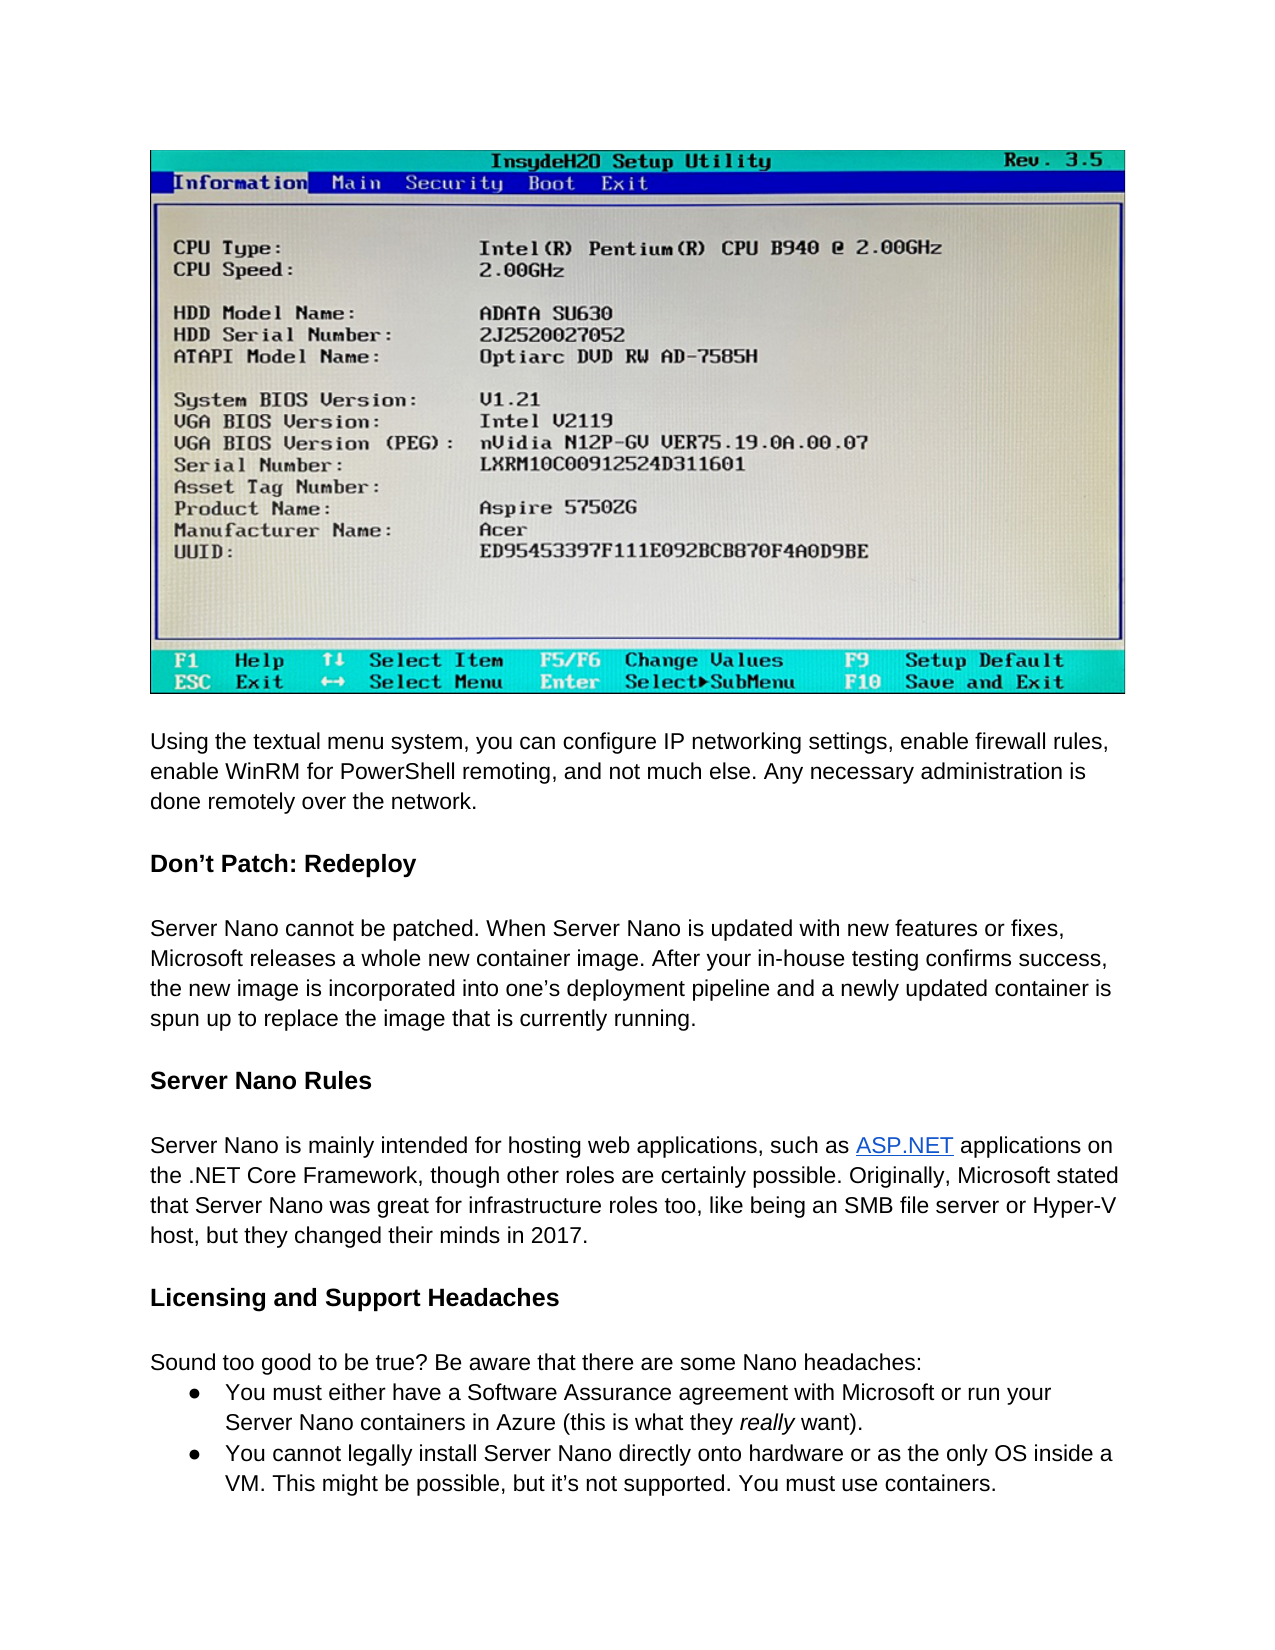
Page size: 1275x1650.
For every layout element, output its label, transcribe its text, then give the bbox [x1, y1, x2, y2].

text Server Nano is mainly intended for hosting web applications, such as ASP.NET applications on the .NET Core Framework, though other roles are certainly possible. Originally, Microsoft stated that Server Nano was great for infrastructure roles too, like being an SMB file server or Hyper-V host, but they changed their minds in 2017. [150, 1132, 1125, 1249]
text Don’t Patch: Redeploy [150, 849, 1125, 877]
text Server Nano Rules [150, 1066, 1125, 1094]
picture [150, 150, 1125, 694]
list You cannot legally install Server Nano directly onto hardware or as the only OS inside a VM. This might be possible, but it’s not supported. You must use containers. [187, 1439, 1125, 1496]
list You must either have a Software Assurance agreement with Microsoft or run your Server Nano containers in Azure (this is what they really want). [187, 1379, 1125, 1436]
text Server Nano cannot be patched. When Server Nano is updated with new features or fixes, Microsoft releases a whole new container image. After your in-house testing confirms success, the new image is incorporated into one’s deployment pipeline and a newly updated container is spun up to replace the image that is currently running. [150, 915, 1125, 1032]
text Using the textual menu system, you can configure IP networking settings, enable firewall rules, enable WinRM for PowerShell remoting, and not much else. Any necessary administration is done remotely over the network. [150, 728, 1125, 814]
text Sound too good to be true? Be aware that there are some Nano headaches: [150, 1349, 1125, 1375]
text Licensing and Support Headaches [150, 1283, 1125, 1312]
